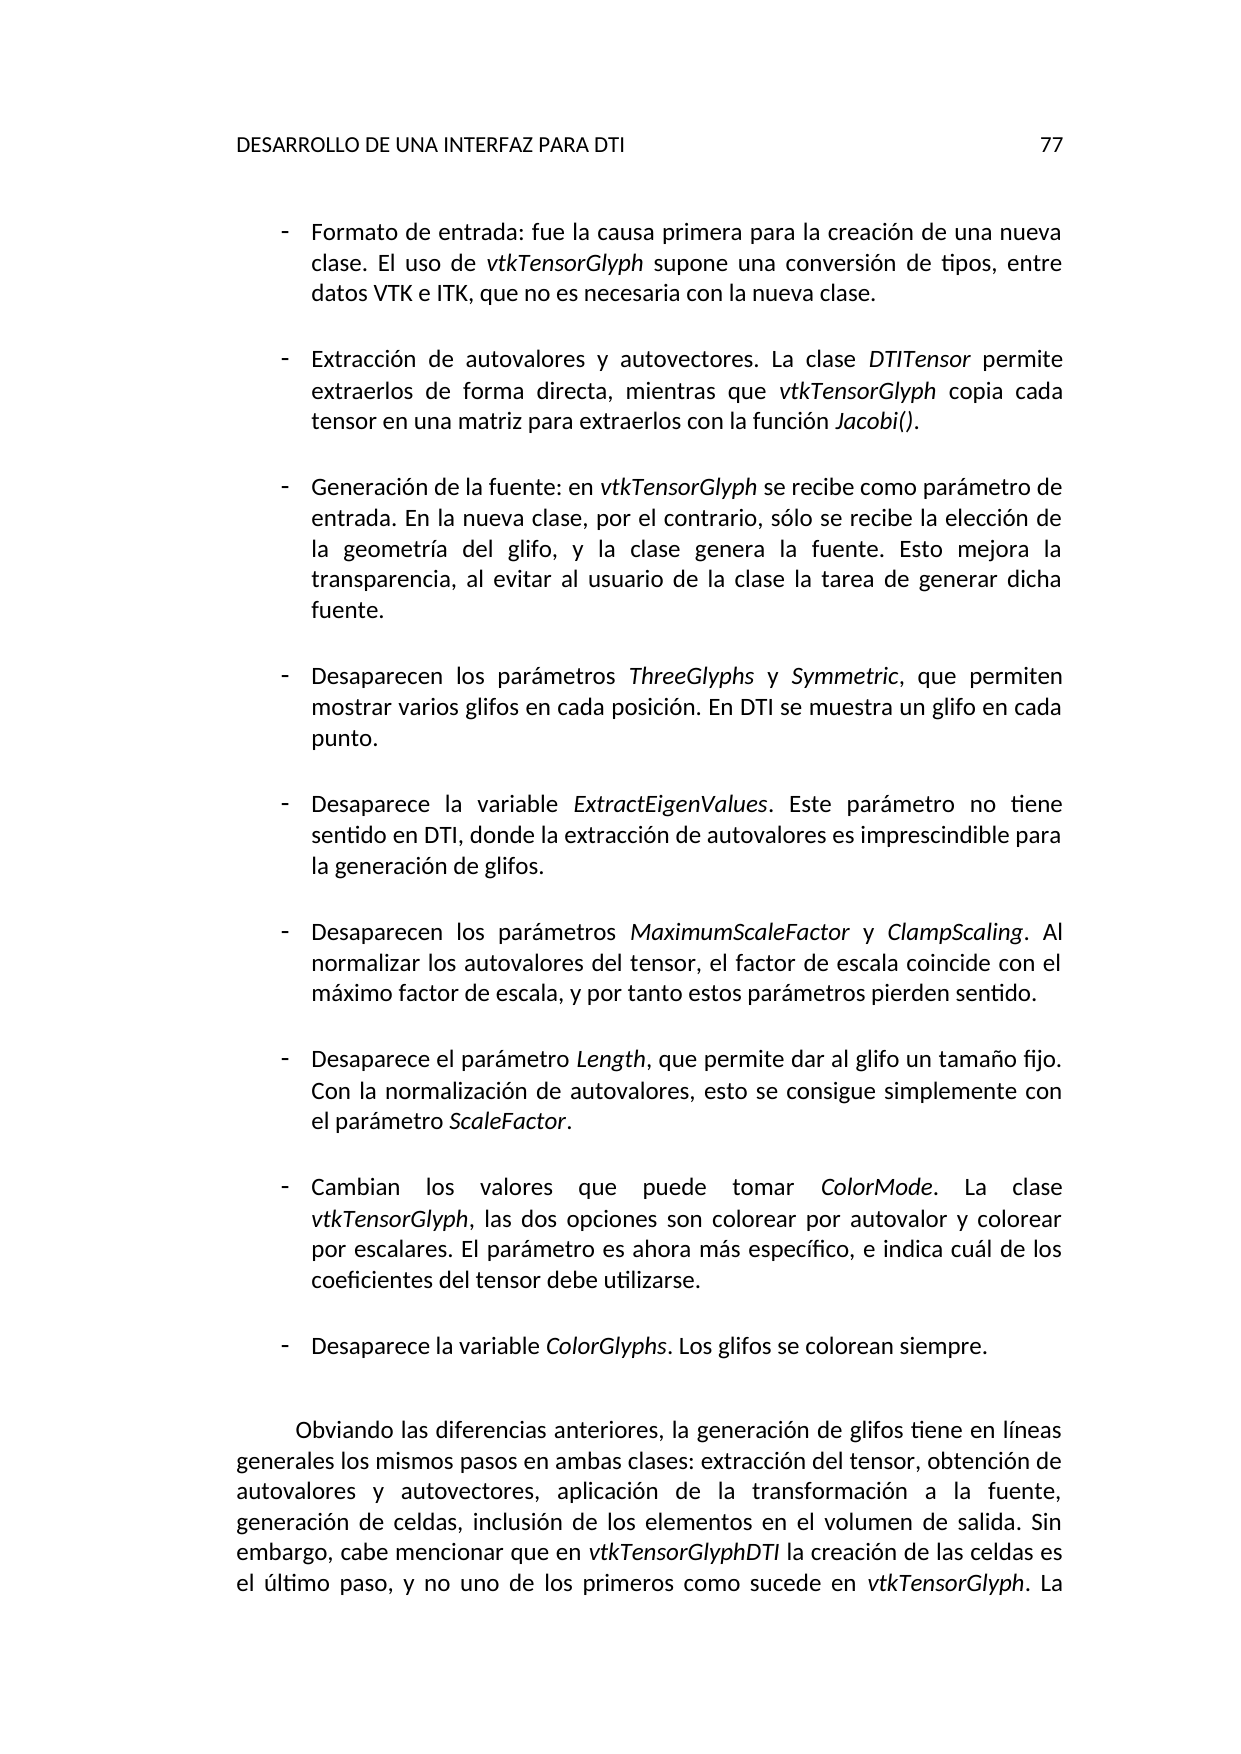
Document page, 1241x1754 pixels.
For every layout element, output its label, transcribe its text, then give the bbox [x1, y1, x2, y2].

list Desaparecen los parámetros ThreeGlyphs y Symmetric, que permiten mostrar varios glifos en cada posición. En DTI se muestra un glifo en cada punto. [281, 657, 1063, 752]
list Desaparece el parámetro Length, que permite dar al glifo un tamaño fijo. Con la normalización de autovalores, esto se consigue simplemente con el parámetro ScaleFactor. [281, 1041, 1063, 1136]
list Desaparecen los parámetros MaximumScaleFactor y ClampScaling. Al normalizar los autovalores del tensor, el factor de escala coincide con el máximo factor de escala, y por tanto estos parámetros pierden sentido. [281, 913, 1063, 1008]
list Desaparece la variable ExtractEigenValues. Este parámetro no tiene sentido en DTI, donde la extracción de autovalores es imprescindible para la generación de glifos. [281, 785, 1063, 880]
list Desaparece la variable ColorGlyphs. Los glifos se colorean siempre. [281, 1327, 1063, 1361]
list Generación de la fuente: en vtkTensorGlyph se recibe como parámetro de entrada. En la nueva clase, por el contrario, sólo se recibe la elección de la geometría del glifo, y la clase genera la fuente. Esto mejora la transparencia, al evitar al usuario de la clase la tarea de generar dicha fuente. [281, 468, 1063, 625]
list Cambian los valores que puede tomar ColorMode. La clase vtkTensorGlyph, las dos opciones son colorear por autovalor y colorear por escalares. El parámetro es ahora más específico, e indica cuál de los coeficientes del tensor debe utilizarse. [281, 1168, 1063, 1294]
list Formato de entrada: fue la causa primera para la creación de una nueva clase. El uso de vtkTensorGlyph supone una conversión de tipos, entre datos VTK e ITK, que no es necesaria con la nueva clase. [281, 213, 1063, 308]
list Extracción de autovalores y autovectores. La clase DTITensor permite extraerlos de forma directa, mientras que vtkTensorGlyph copia cada tensor en una matriz para extraerlos con la función Jacobi(). [281, 340, 1063, 436]
